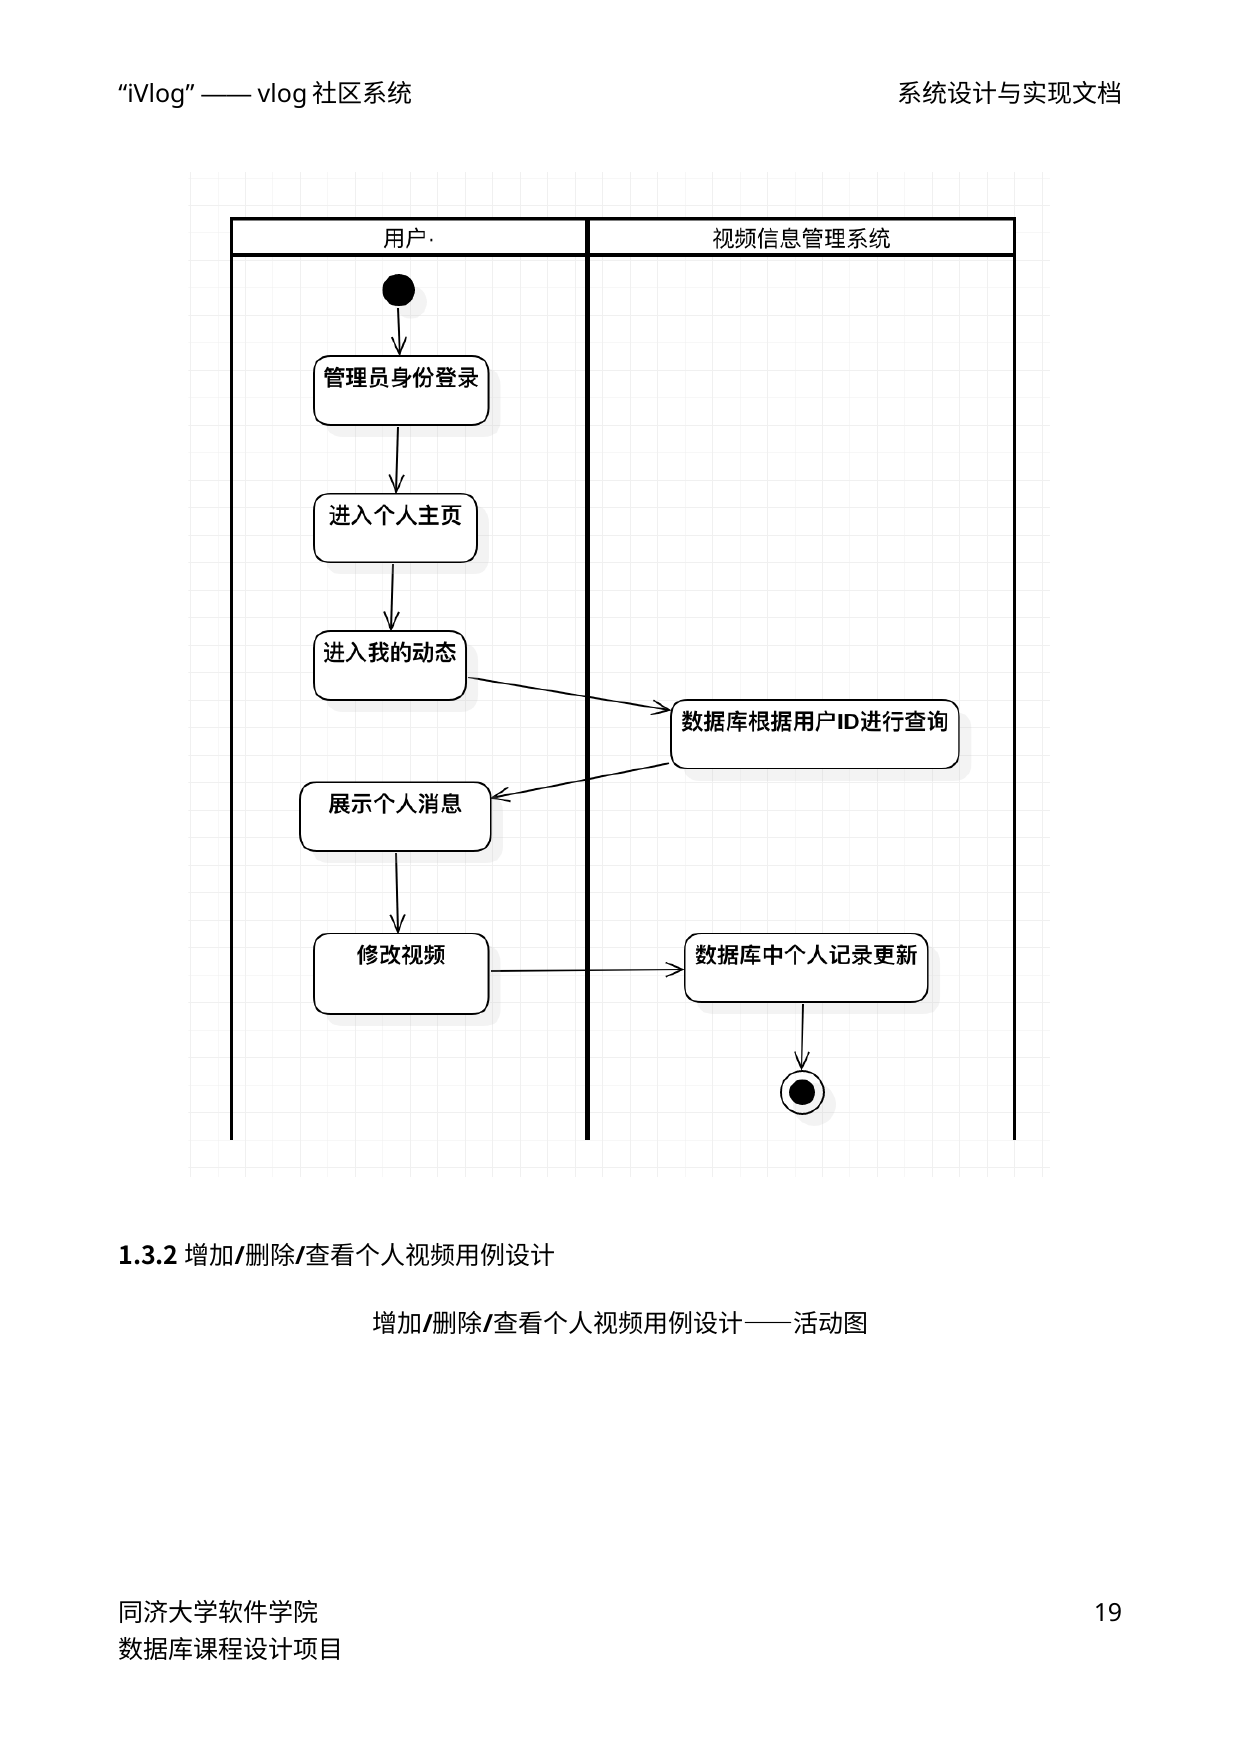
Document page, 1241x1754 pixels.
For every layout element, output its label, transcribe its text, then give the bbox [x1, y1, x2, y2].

picture [188, 172, 1050, 1177]
text 1.3.2 增加/删除/查看个人视频用例设计 [118, 1236, 1122, 1272]
text 增加/删除/查看个人视频用例设计——活动图 [118, 1303, 1122, 1339]
